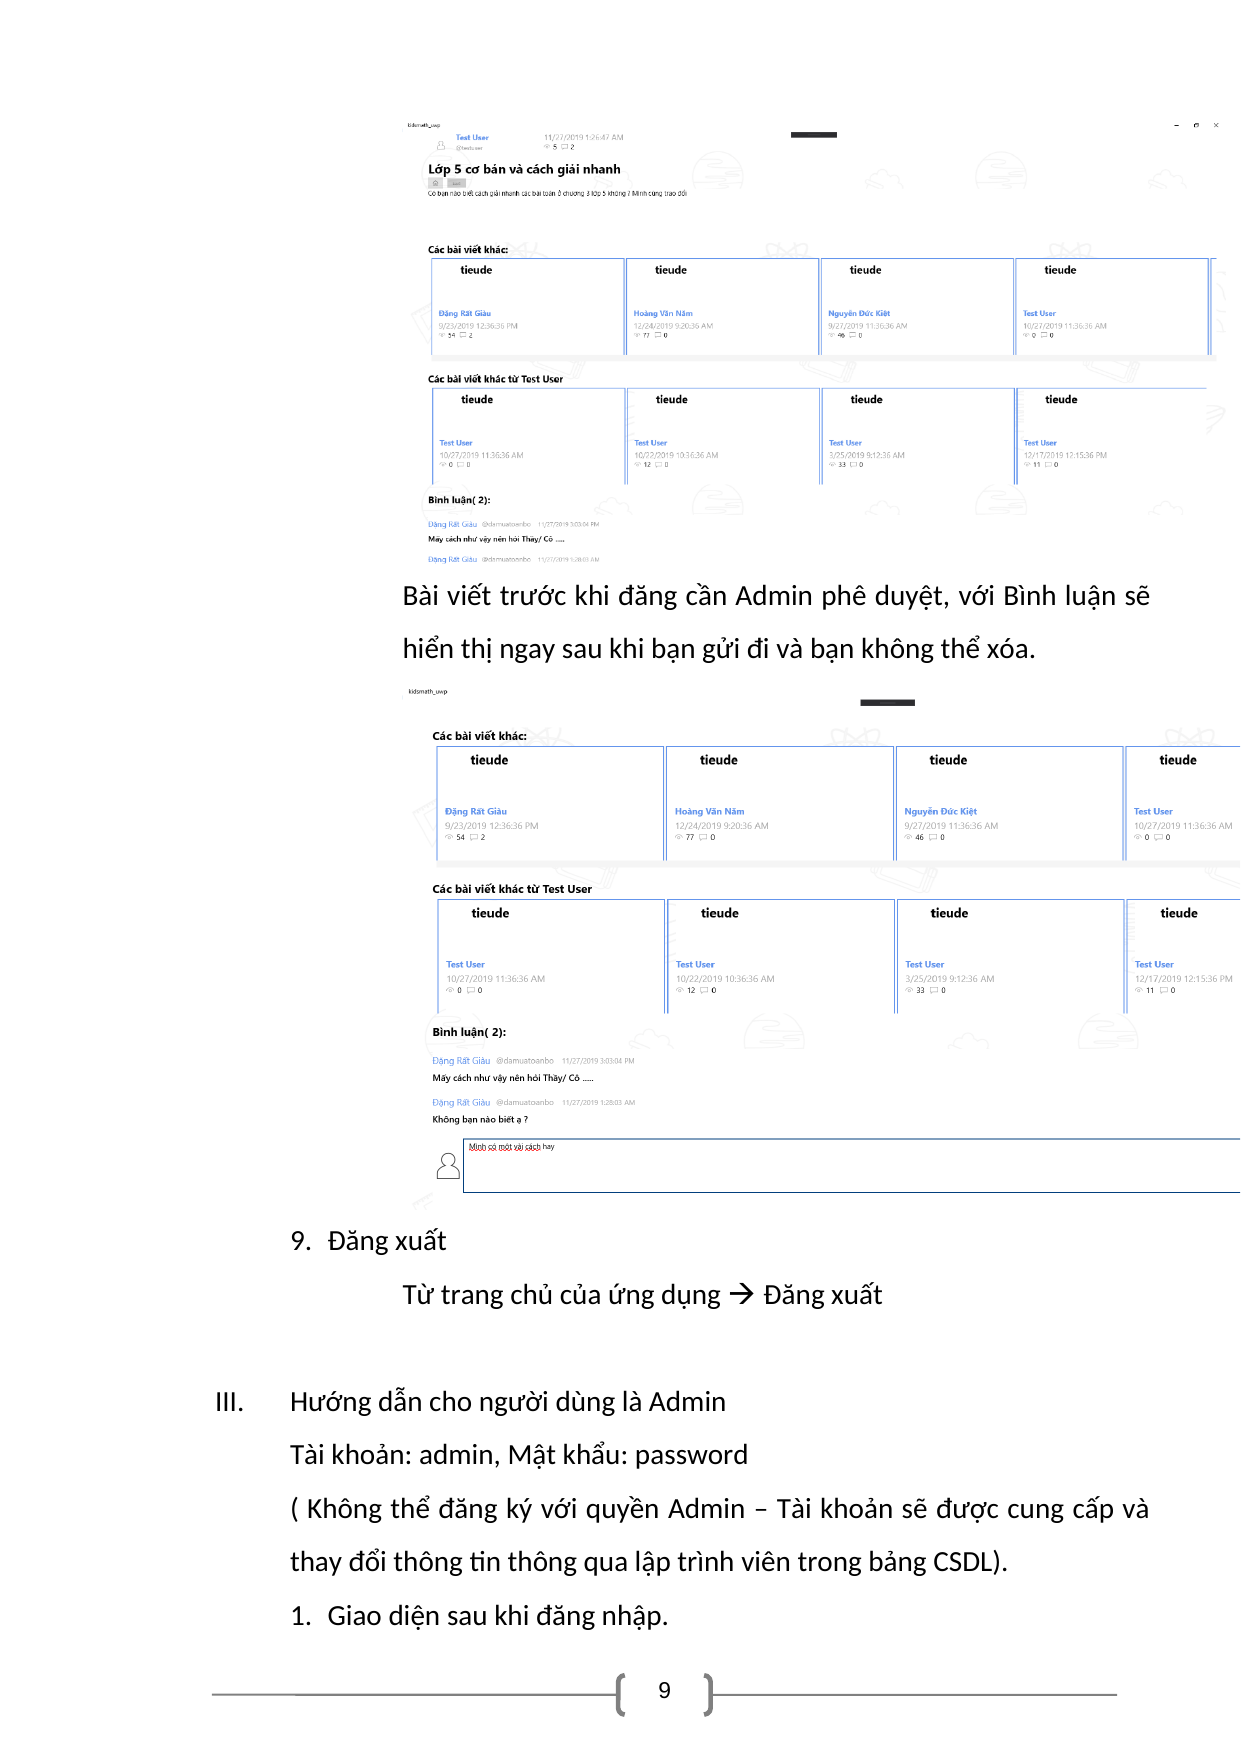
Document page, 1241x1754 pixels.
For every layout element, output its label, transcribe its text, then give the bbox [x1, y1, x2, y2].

list ( Không thể đăng ký với quyền Admin – Tài khoản sẽ được cung cấp và thay đổi thông tin thông qua lập trình viên trong bảng CSDL). [290, 1490, 1152, 1579]
list Bài viết trước khi đăng cần Admin phê duyệt, với Bình luận sẽ hiển thị ngay sau khi bạn gửi đi và bạn không thể xóa. [402, 577, 1152, 666]
list Giao diện sau khi đăng nhập. [290, 1597, 1152, 1632]
list Đăng xuất [290, 1222, 1152, 1258]
list Hướng dẫn cho người dùng là Admin [215, 1383, 1152, 1418]
list Tài khoản: admin, Mật khẩu: password [290, 1436, 1152, 1472]
list Từ trang chủ của ứng dụng Đăng xuất [402, 1276, 1152, 1312]
picture [402, 118, 1229, 564]
picture [402, 683, 1241, 1210]
